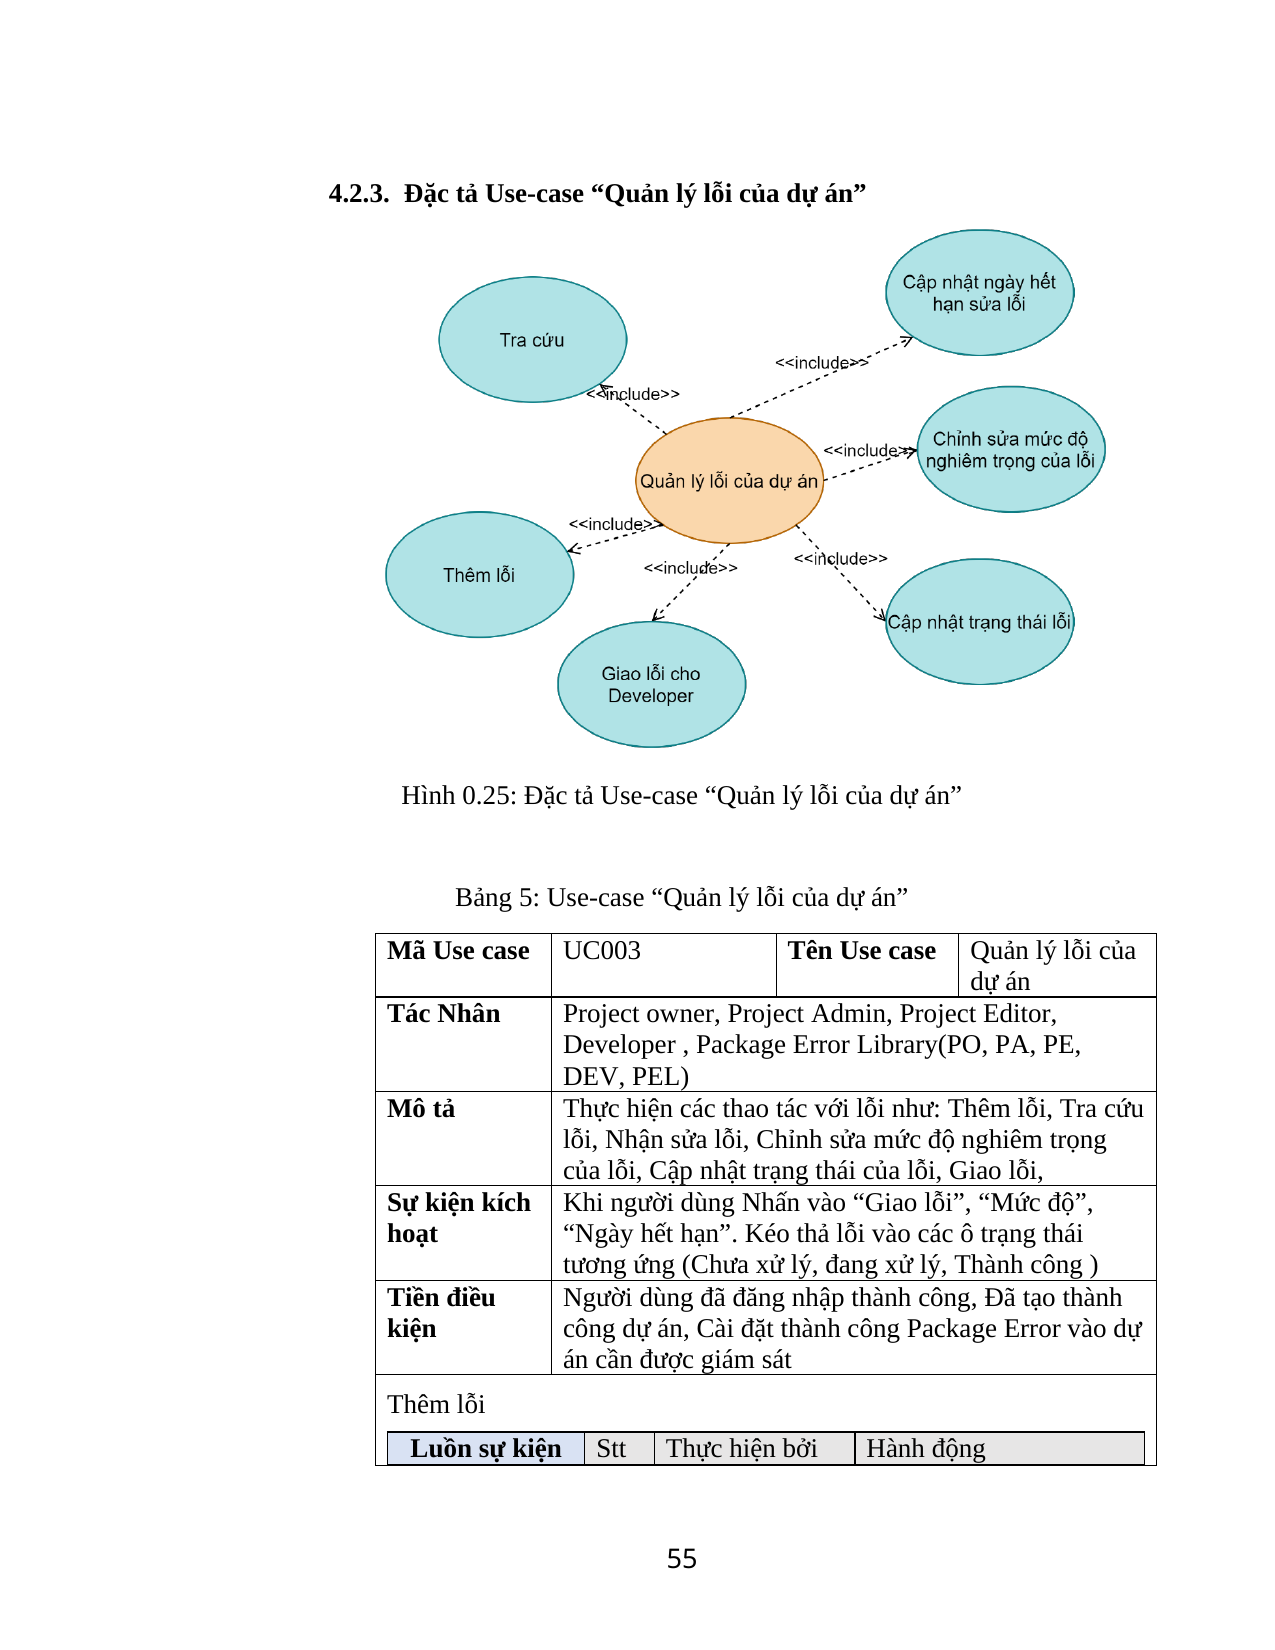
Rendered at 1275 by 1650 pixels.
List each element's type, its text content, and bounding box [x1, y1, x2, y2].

table_cell Sự kiện kích hoạt [376, 1186, 551, 1280]
table_cell Khi người dùng Nhấn vào “Giao lỗi”, “Mức độ”, “Ngày hết hạn”. Kéo thả lỗi vào các ô trạng thái tương ứng (Chưa xử lý, đang xử lý, Thành công ) [552, 1186, 1156, 1280]
table_cell Mô tả [376, 1092, 551, 1185]
table_cell Người dùng đã đăng nhập thành công, Đã tạo thành công dự án, Cài đặt thành công Package Error vào dự án cần được giám sát [552, 1281, 1156, 1374]
table_header Mã Use case [376, 934, 551, 996]
picture [366, 210, 1118, 760]
table_header Quản lý lỗi của dự án [959, 934, 1156, 996]
subtitle Đặc tả Use-case “Quản lý lỗi của dự án” [329, 177, 1157, 208]
text Bảng 5: Use-case “Quản lý lỗi của dự án” [207, 881, 1157, 912]
table_cell Tiền điều kiện [376, 1281, 551, 1374]
table_cell Project owner, Project Admin, Project Editor, Developer , Package Error Library(PO, PA, PE, DEV, PEL) [552, 998, 1156, 1091]
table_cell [376, 1375, 1156, 1465]
table_header Tên Use case [777, 934, 958, 996]
table_cell Thực hiện các thao tác với lỗi như: Thêm lỗi, Tra cứu lỗi, Nhận sửa lỗi, Chỉnh sửa mức độ nghiêm trọng của lỗi, Cập nhật trạng thái của lỗi, Giao lỗi, [552, 1092, 1156, 1185]
table_cell Tác Nhân [376, 998, 551, 1091]
table_header UC003 [552, 934, 776, 996]
